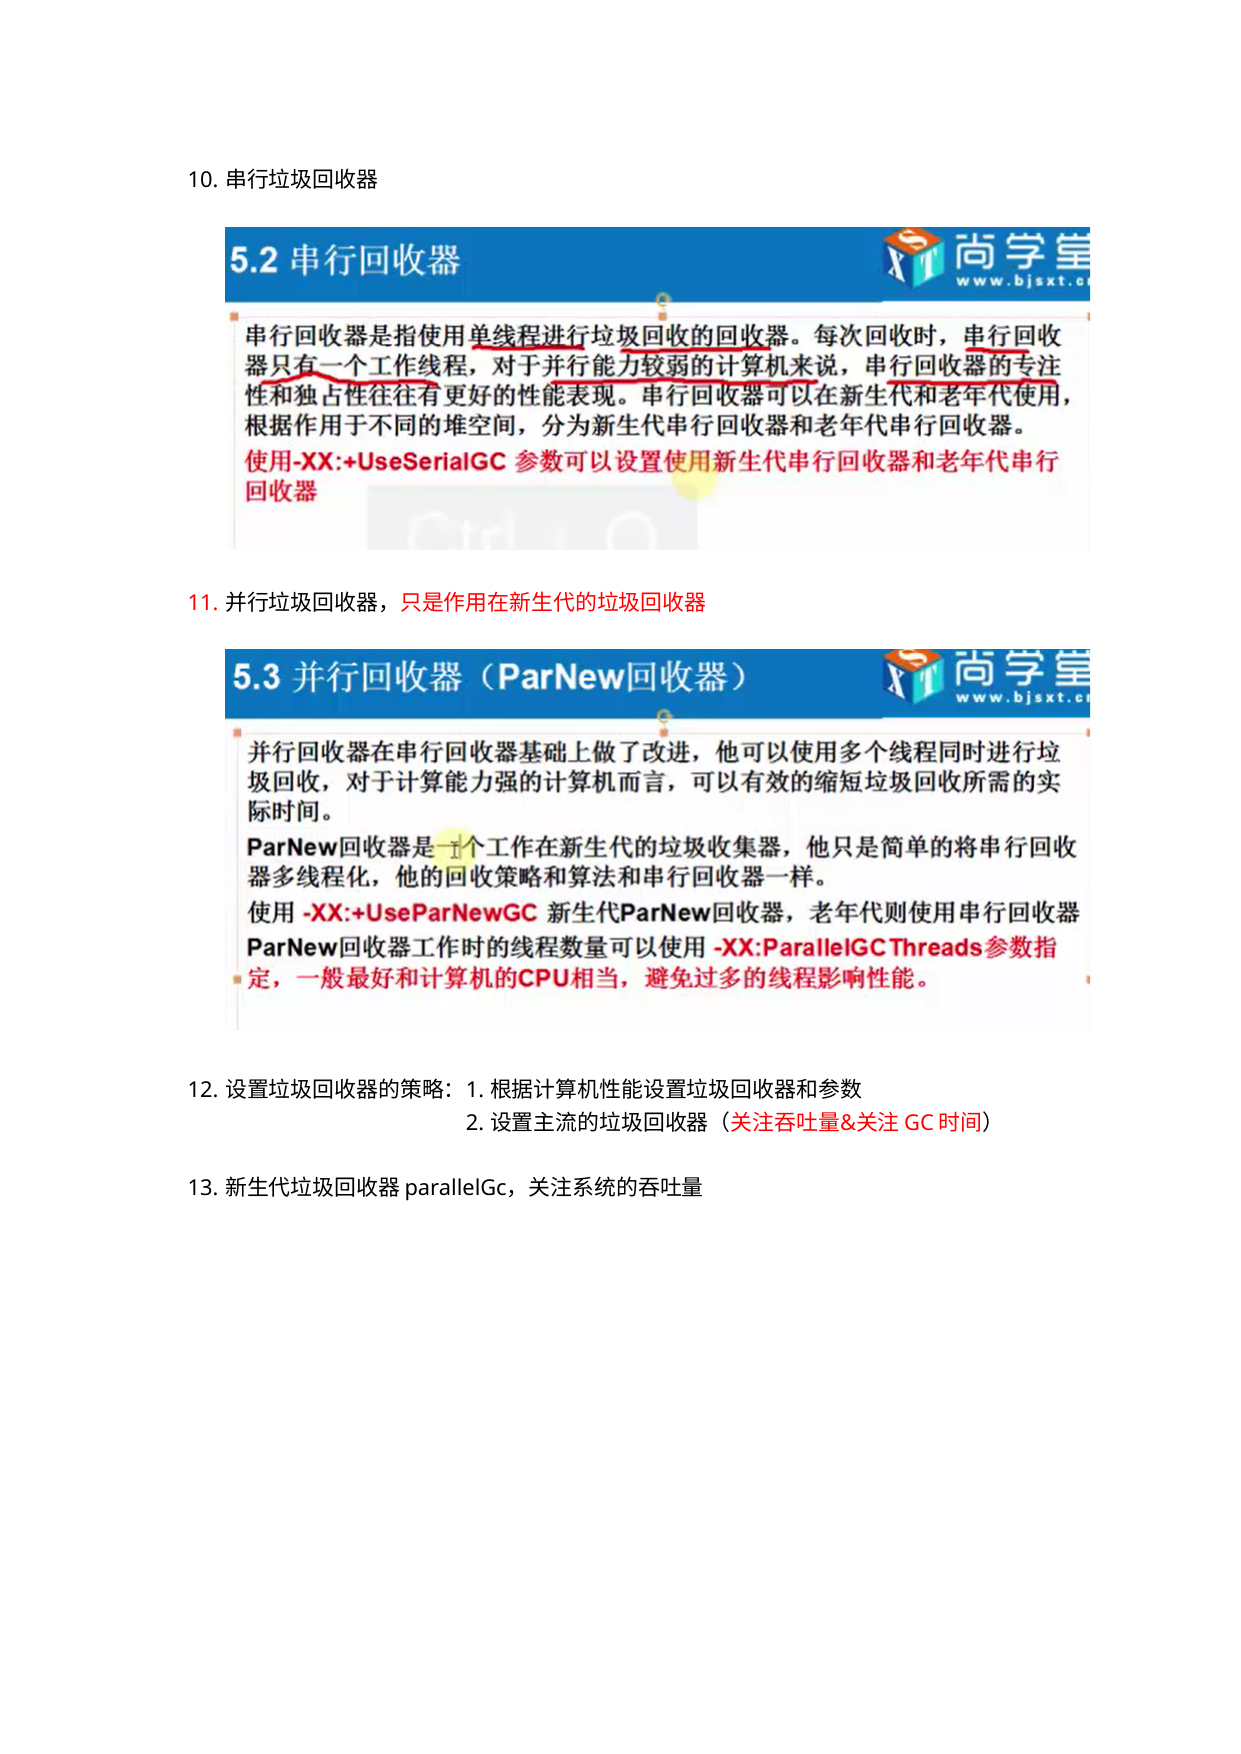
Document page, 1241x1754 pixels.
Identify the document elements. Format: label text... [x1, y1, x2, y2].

list 2. 设置主流的垃圾回收器（关注吞吐量&关注GC时间） [225, 1104, 1053, 1137]
list 并行垃圾回收器，只是作用在新生代的垃圾回收器 [187, 584, 1053, 617]
list 设置垃圾回收器的策略：1. 根据计算机性能设置垃圾回收器和参数 [187, 1072, 1053, 1104]
picture [225, 649, 1091, 1030]
list 新生代垃圾回收器parallelGc，关注系统的吞吐量 [187, 1169, 1053, 1202]
list 串行垃圾回收器 [187, 162, 1053, 194]
picture [225, 227, 1091, 550]
